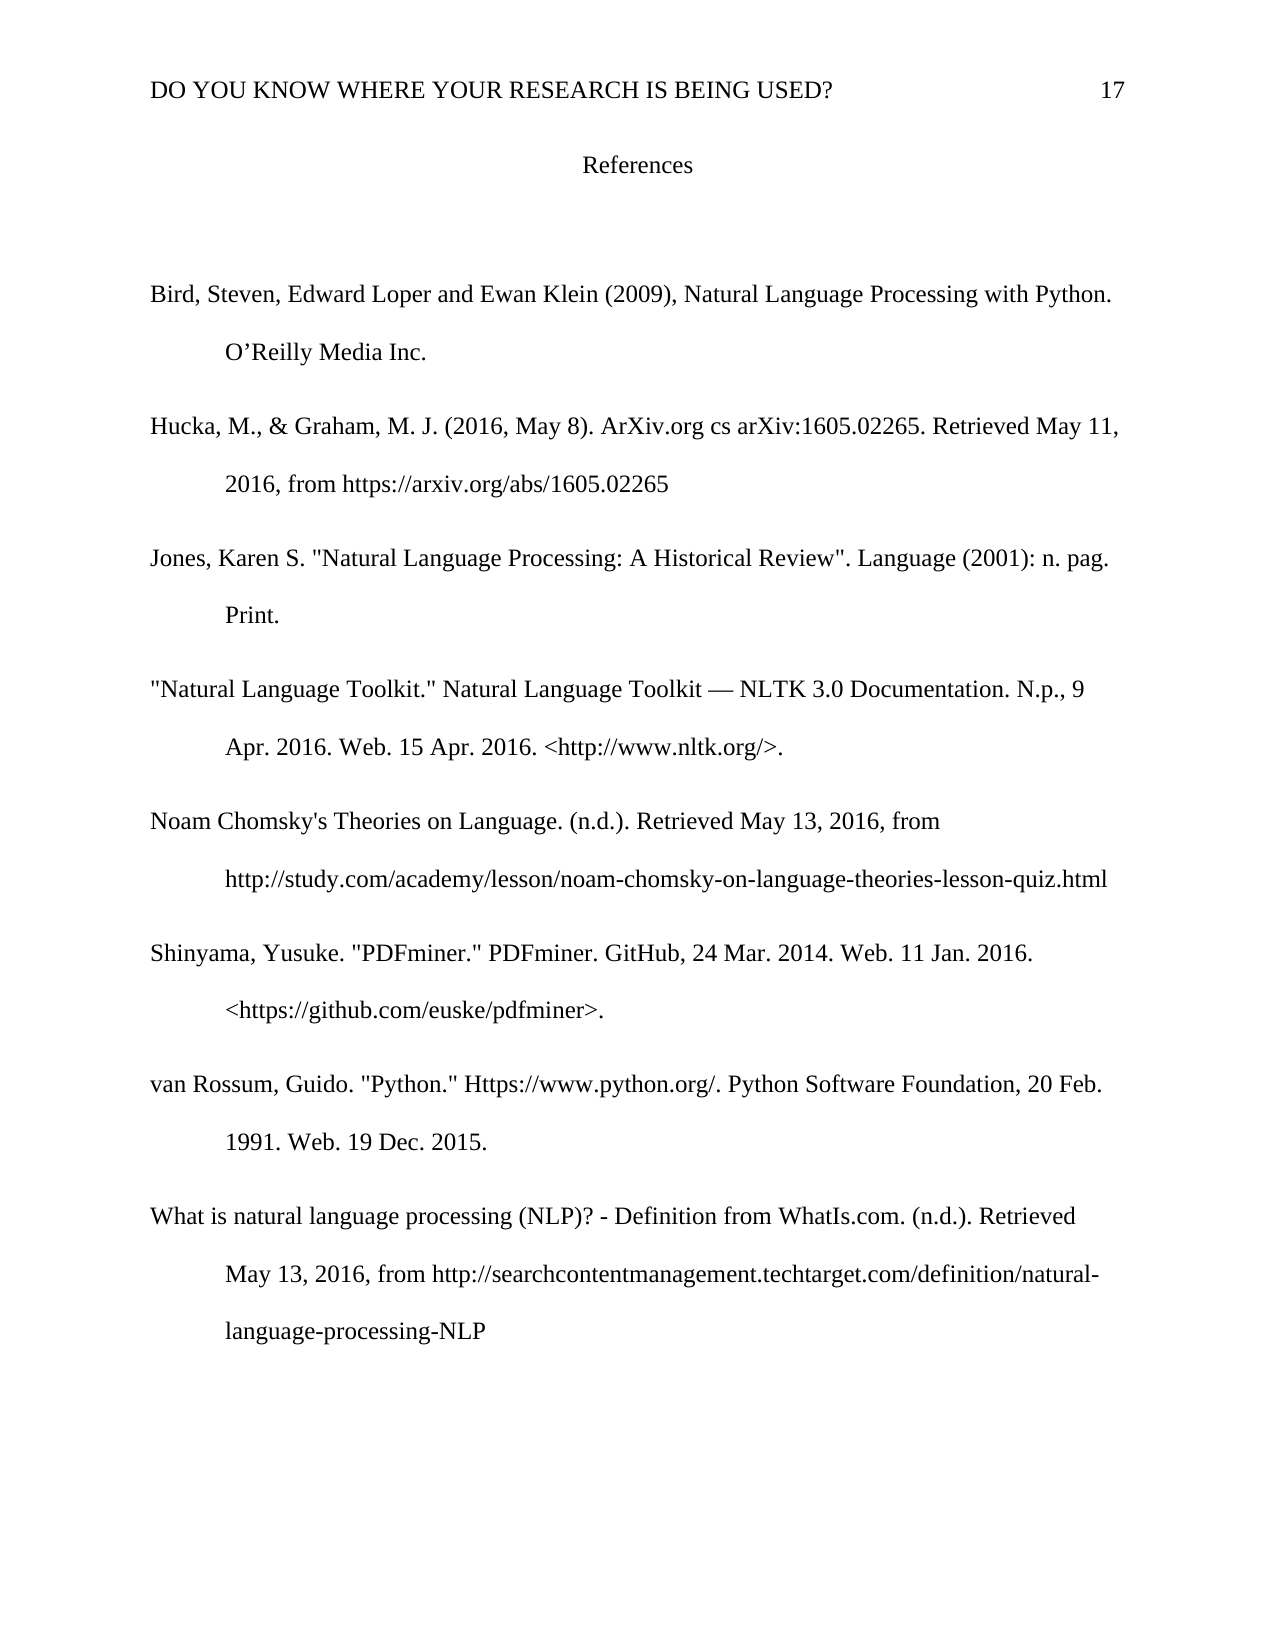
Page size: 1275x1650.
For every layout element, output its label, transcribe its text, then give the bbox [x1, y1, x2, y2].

text Bird, Steven, Edward Loper and Ewan Klein (2009), Natural Language Processing with Python. O’Reilly Media Inc. [150, 279, 1125, 366]
text van Rossum, Guido. "Python." Https://www.python.org/. Python Software Foundation, 20 Feb. 1991. Web. 19 Dec. 2015. [150, 1069, 1125, 1156]
text Shinyama, Yusuke. "PDFminer." PDFminer. GitHub, 24 Mar. 2014. Web. 11 Jan. 2016. <https://github.com/euske/pdfminer>. [150, 938, 1125, 1024]
text Hucka, M., & Graham, M. J. (2016, May 8). ArXiv.org cs arXiv:1605.02265. Retrieved May 11, 2016, from https://arxiv.org/abs/1605.02265 [150, 411, 1125, 497]
text Jones, Karen S. "Natural Language Processing: A Historical Review". Language (2001): n. pag. Print. [150, 543, 1125, 629]
text What is natural language processing (NLP)? - Definition from WhatIs.com. (n.d.). Retrieved May 13, 2016, from http://searchcontentmanagement.techtarget.com/definition/natural-language-processing-NLP [150, 1201, 1125, 1345]
text Noam Chomsky's Theories on Language. (n.d.). Retrieved May 13, 2016, from http://study.com/academy/lesson/noam-chomsky-on-language-theories-lesson-quiz.html [150, 806, 1125, 892]
text References [150, 150, 1125, 235]
text "Natural Language Toolkit." Natural Language Toolkit — NLTK 3.0 Documentation. N.p., 9 Apr. 2016. Web. 15 Apr. 2016. <http://www.nltk.org/>. [150, 674, 1125, 761]
